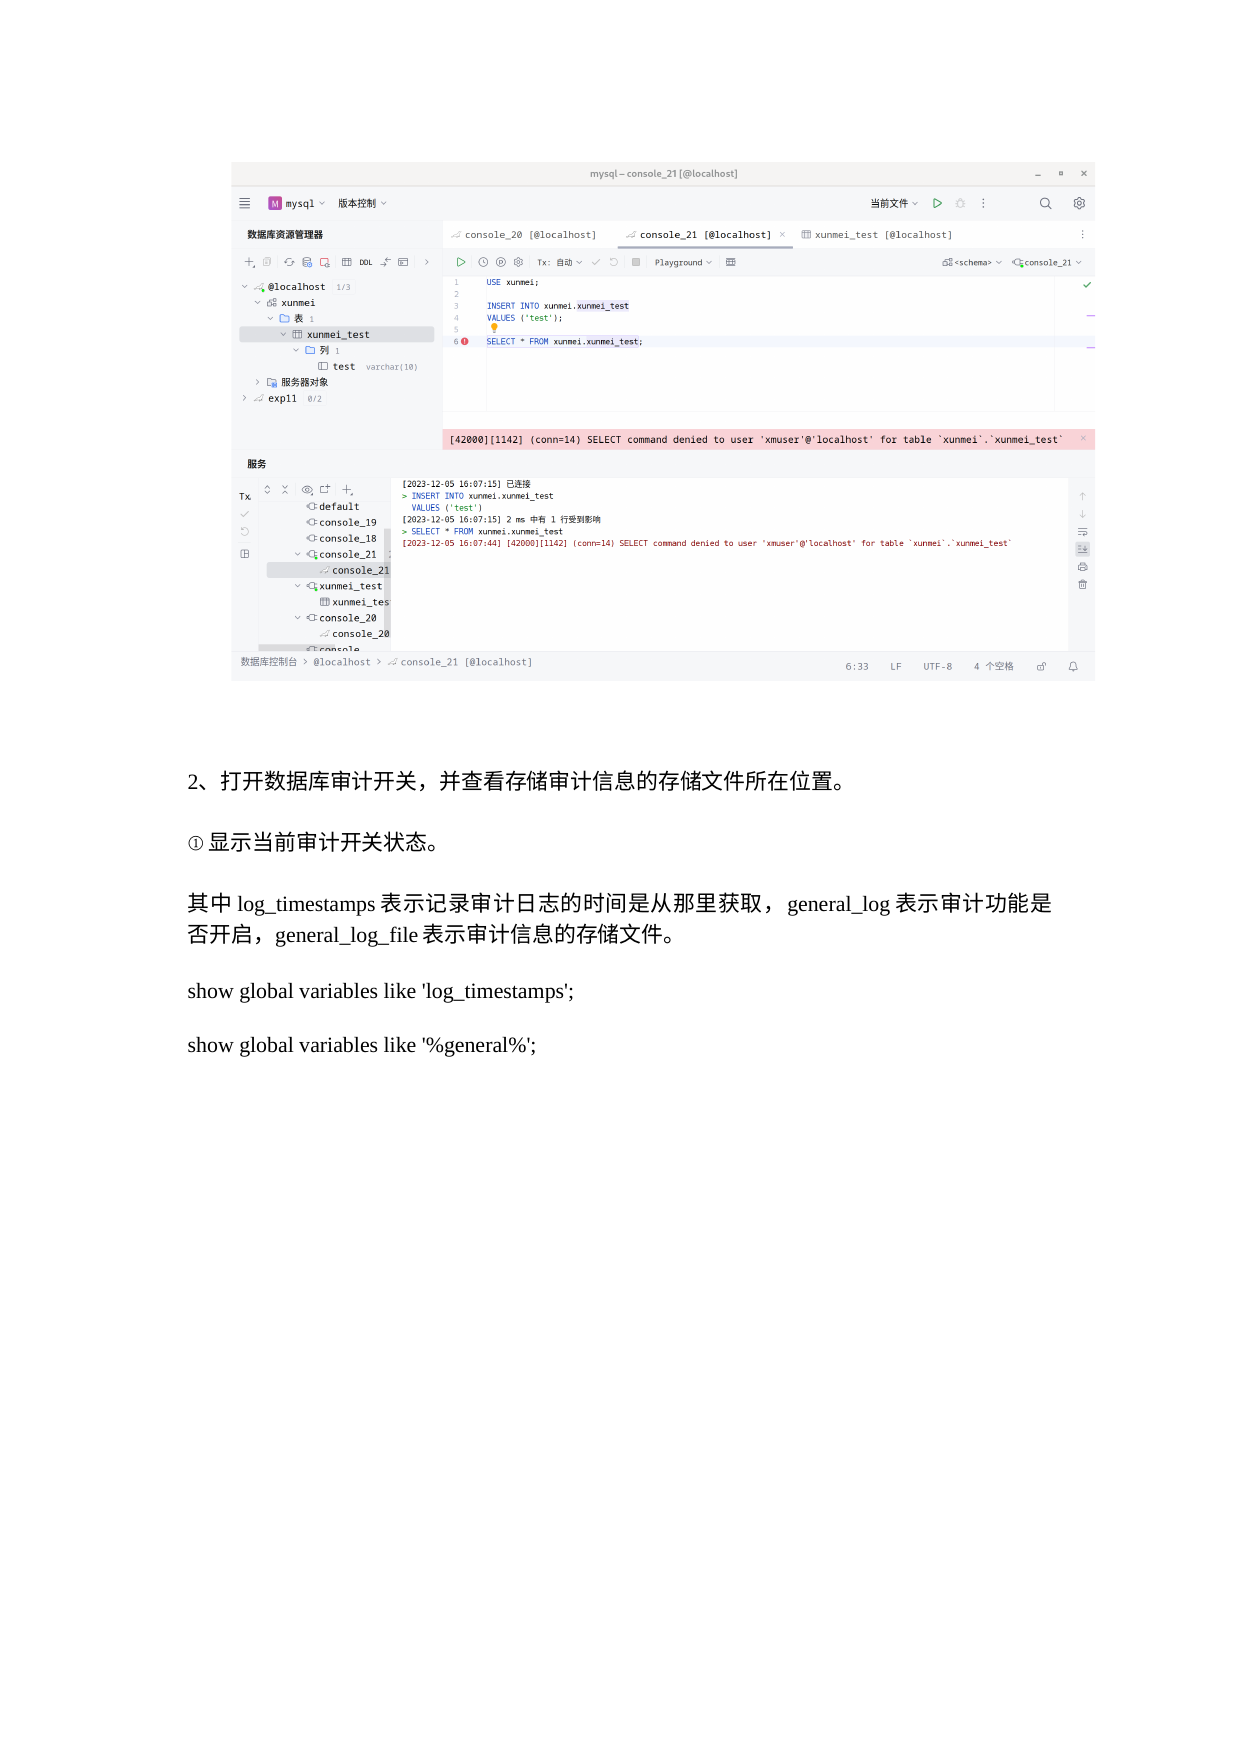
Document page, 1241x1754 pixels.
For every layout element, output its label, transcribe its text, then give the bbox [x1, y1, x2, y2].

picture [231, 162, 1096, 681]
text show global variables like 'log_timestamps'; [187, 978, 1053, 1003]
text 其中log_timestamps表示记录审计日志的时间是从那里获取，general_log表示审计功能是否开启，general_log_file表示审计信息的存储文件。 [187, 886, 1053, 949]
text 2、打开数据库审计开关，并查看存储审计信息的存储文件所在位置。 [187, 764, 1053, 796]
text ①显示当前审计开关状态。 [187, 825, 1053, 856]
text show global variables like '%general%'; [187, 1032, 1053, 1058]
